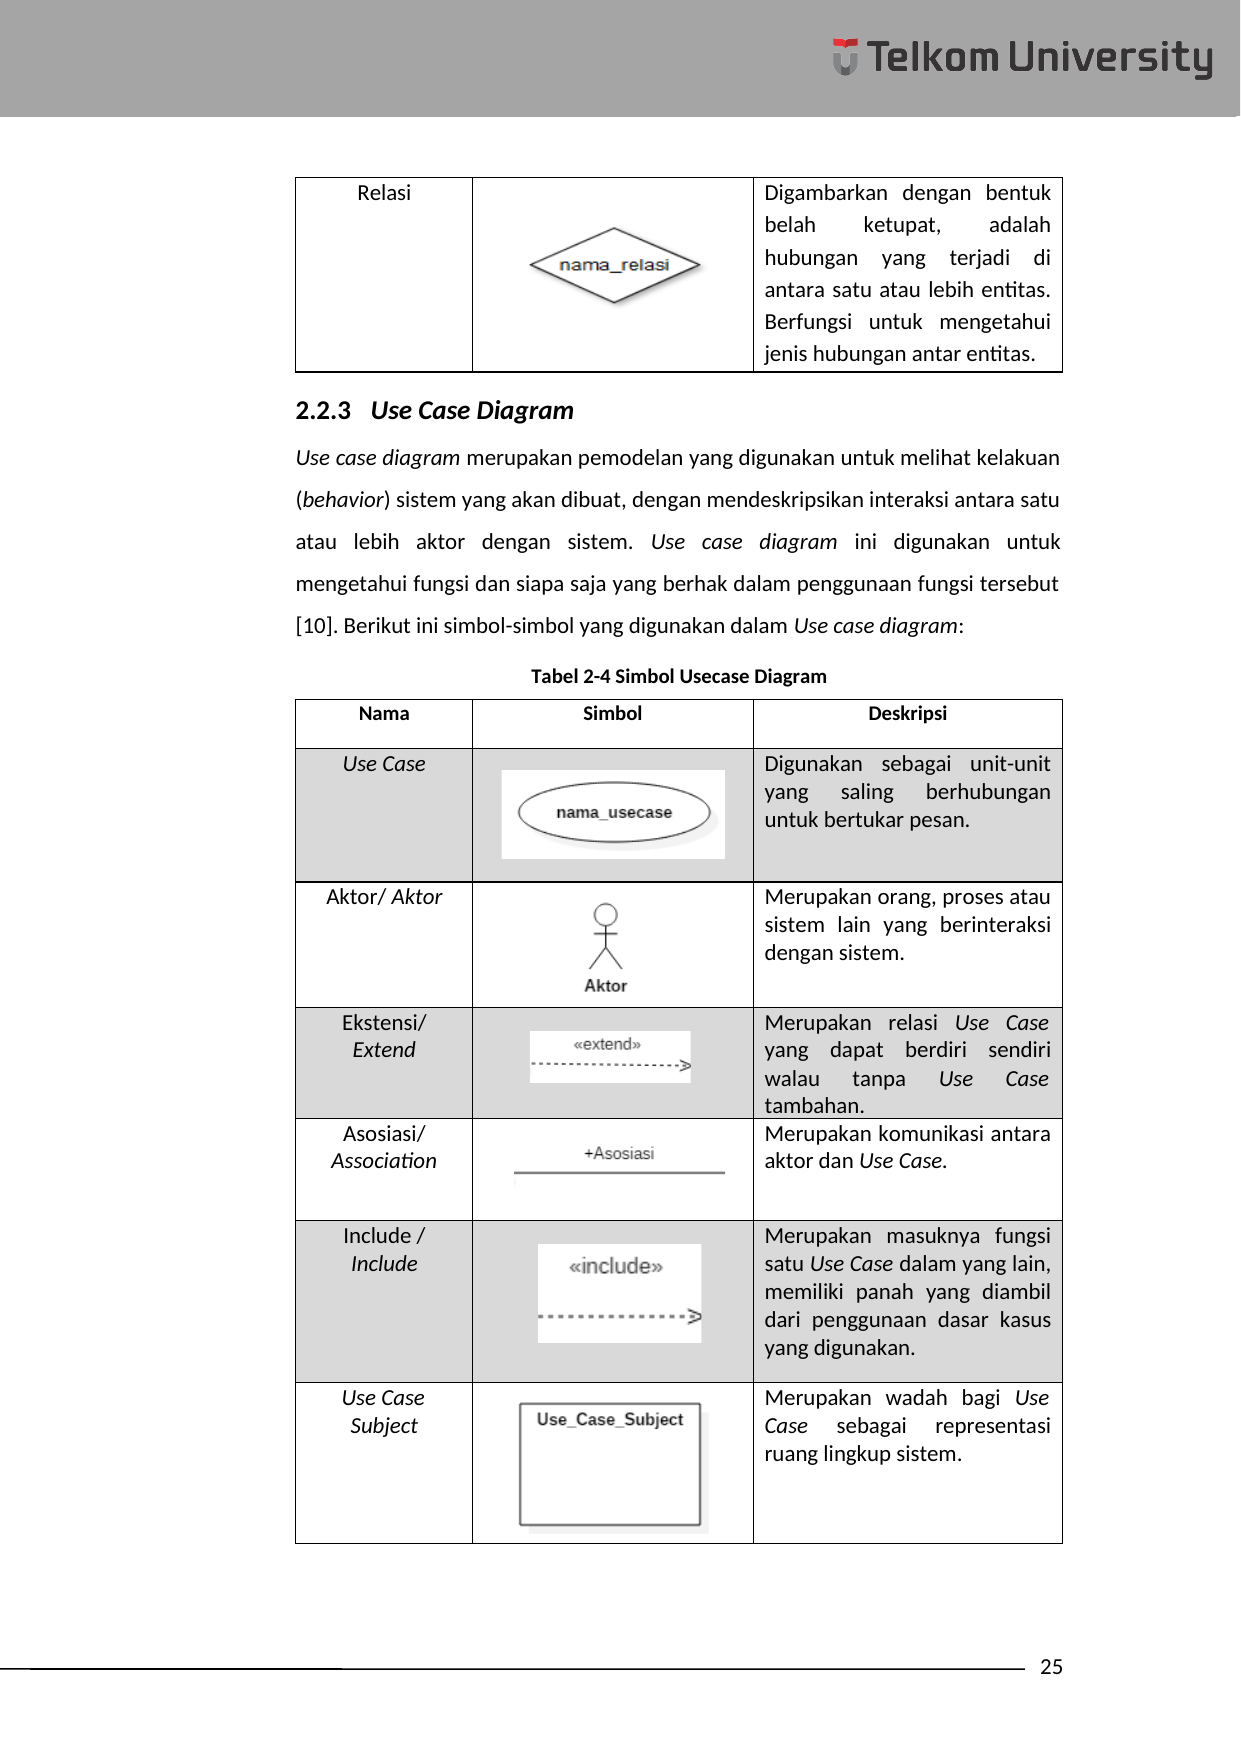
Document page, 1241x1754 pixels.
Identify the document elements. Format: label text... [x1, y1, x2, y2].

table_cell Digambarkan dengan bentuk belah ketupat, adalah hubungan yang terjadi di antara satu atau lebih entitas. Berfungsi untuk mengetahui jenis hubungan antar entitas. [754, 178, 1062, 371]
picture [833, 38, 1213, 80]
table_cell Merupakan komunikasi antara aktor dan Use Case. [754, 1119, 1062, 1220]
table_cell Merupakan wadah bagi Use Case sebagai representasi ruang lingkup sistem. [754, 1383, 1062, 1543]
table_cell Asosiasi/ Association [296, 1119, 472, 1220]
table_cell Aktor/ Aktor [296, 883, 472, 1007]
table_cell [473, 1221, 753, 1382]
table_cell [473, 1119, 753, 1220]
subtitle Use Case Diagram [295, 393, 1063, 426]
table_cell Merupakan orang, proses atau sistem lain yang berinteraksi dengan sistem. [754, 883, 1062, 1007]
table_cell Digunakan sebagai unit-unit yang saling berhubungan untuk bertukar pesan. [754, 749, 1062, 881]
table_cell [473, 749, 753, 881]
table_cell Merupakan masuknya fungsi satu Use Case dalam yang lain, memiliki panah yang diambil dari penggunaan dasar kasus yang digunakan. [754, 1221, 1062, 1382]
table_cell Merupakan relasi Use Case yang dapat berdiri sendiri walau tanpa Use Case tambahan. [754, 1008, 1062, 1118]
table_cell Relasi [296, 178, 472, 371]
table_header Nama [296, 700, 472, 748]
table_cell Ekstensi/ Extend [296, 1008, 472, 1118]
table_cell [473, 178, 753, 371]
table_cell Include / Include [296, 1221, 472, 1382]
table_cell Use Case [296, 749, 472, 881]
text Use case diagram merupakan pemodelan yang digunakan untuk melihat kelakuan (behavior) sistem yang akan dibuat, dengan mendeskripsikan interaksi antara satu atau lebih aktor dengan sistem. Use case diagram ini digunakan untuk mengetahui fungsi dan siapa saja yang berhak dalam penggunaan fungsi tersebut [10]. Berikut ini simbol-simbol yang digunakan dalam Use case diagram: [295, 443, 1061, 639]
table_cell [473, 883, 753, 1007]
table_cell [473, 1008, 753, 1118]
table_header Simbol [473, 700, 753, 748]
table_header Deskripsi [754, 700, 1062, 748]
table_cell [473, 1383, 753, 1543]
table_cell Use Case Subject [296, 1383, 472, 1543]
